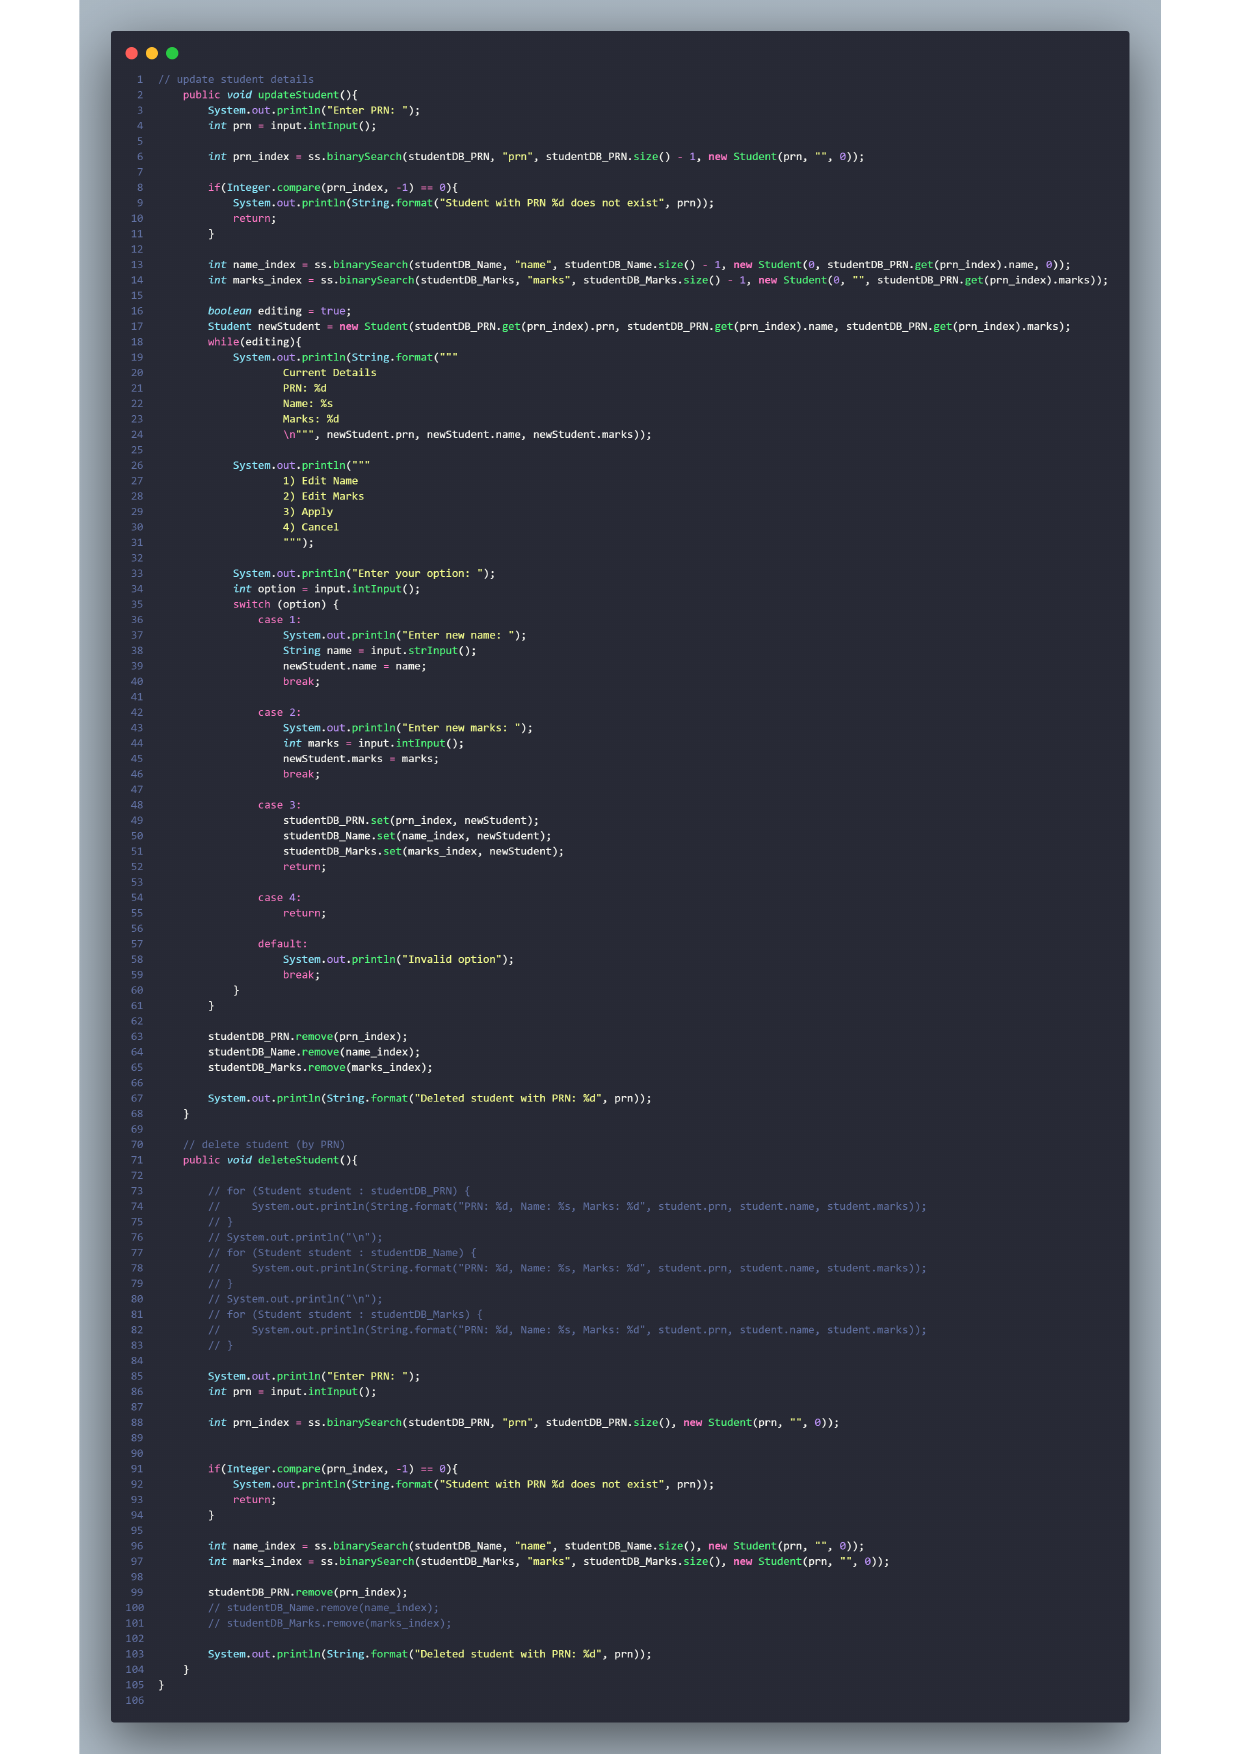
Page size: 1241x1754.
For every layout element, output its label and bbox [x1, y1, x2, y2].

picture [79, 0, 1161, 1754]
